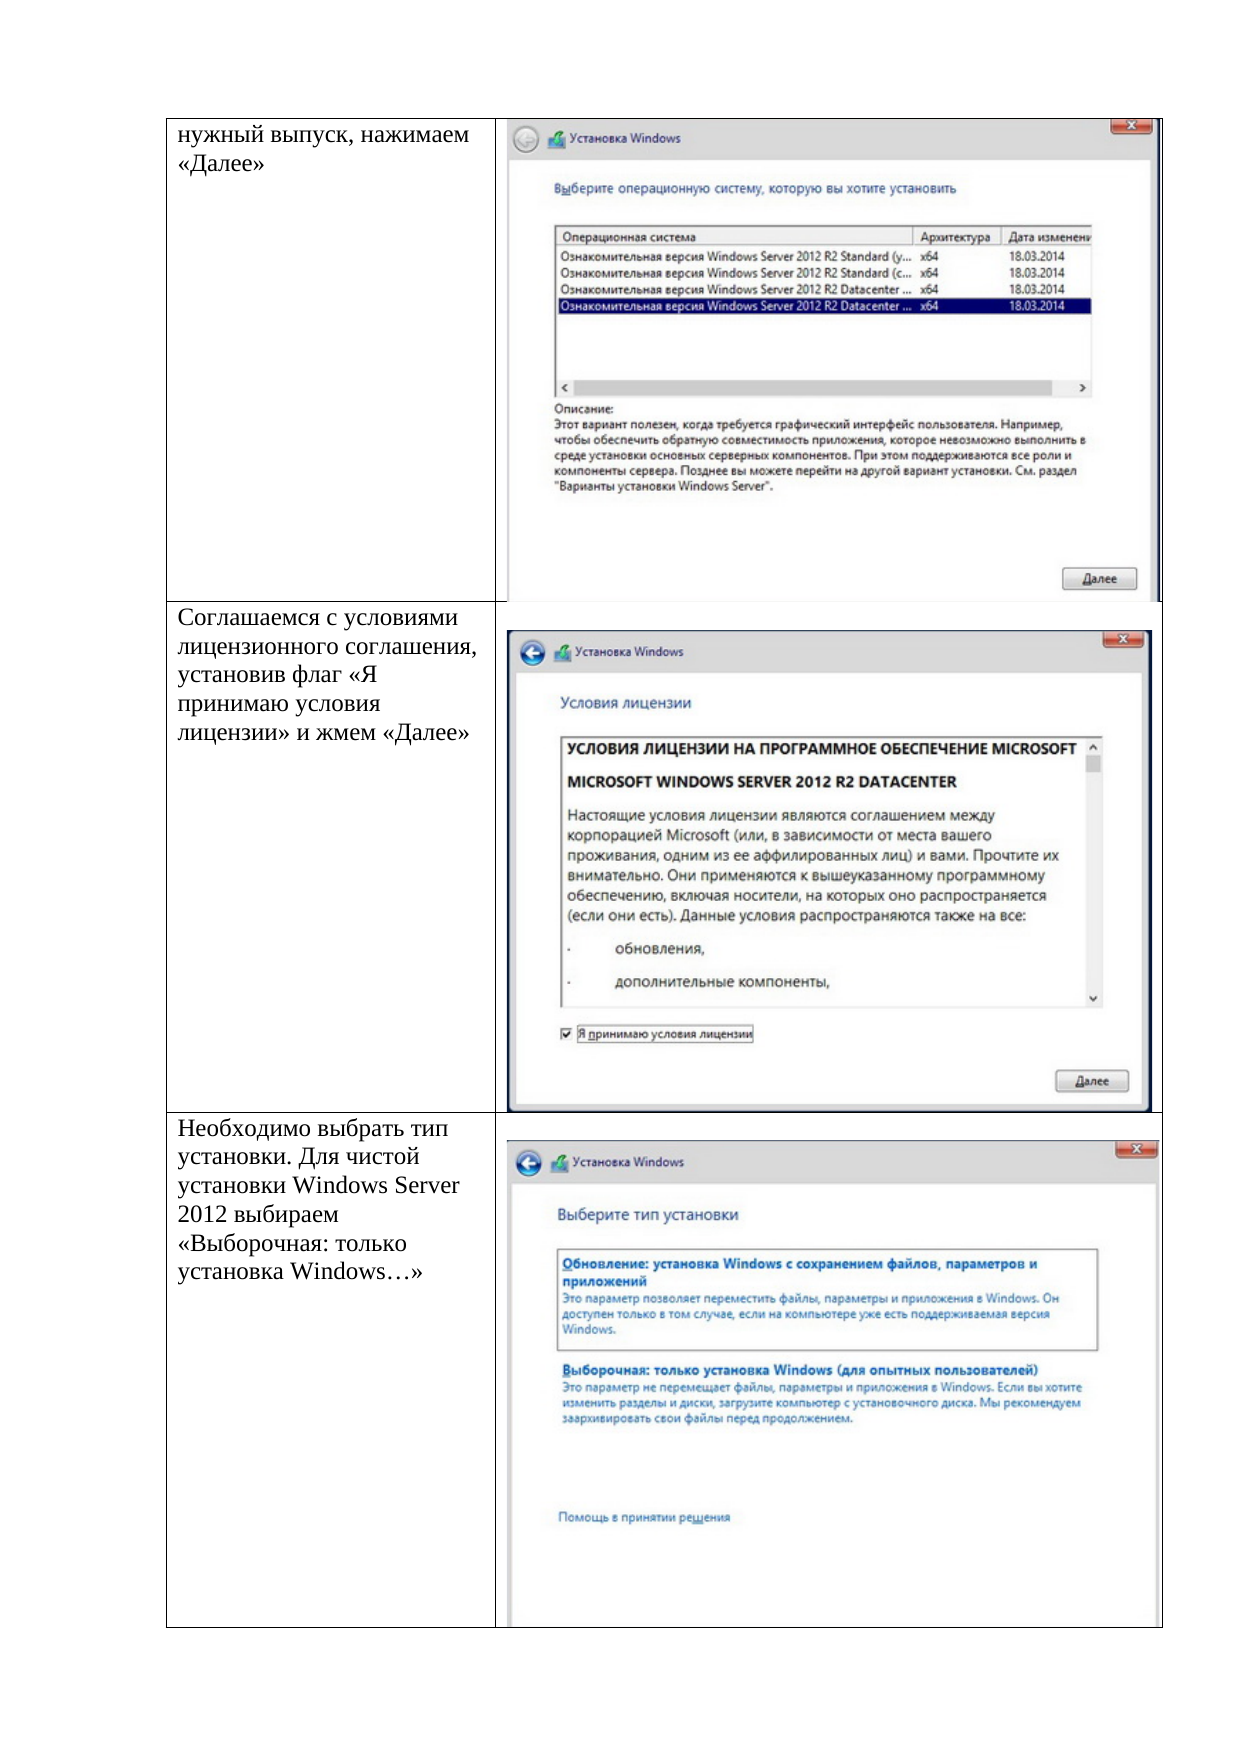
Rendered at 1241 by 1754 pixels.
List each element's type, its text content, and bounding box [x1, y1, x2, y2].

table_cell [496, 1113, 1162, 1627]
table_cell Необходимо выбрать тип установки. Для чистой установки Windows Server 2012 выбираем «Выборочная: только установка Windows…» [167, 1113, 495, 1627]
table_cell [496, 119, 506, 601]
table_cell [167, 119, 495, 601]
table_cell [496, 602, 1162, 1112]
picture [506, 119, 1160, 602]
table_cell Соглашаемся с условиями лицензионного соглашения, установив флаг «Я принимаю условия лицензии» и жмем «Далее» [167, 602, 495, 1112]
picture [506, 1140, 1160, 1627]
picture [506, 630, 1153, 1112]
